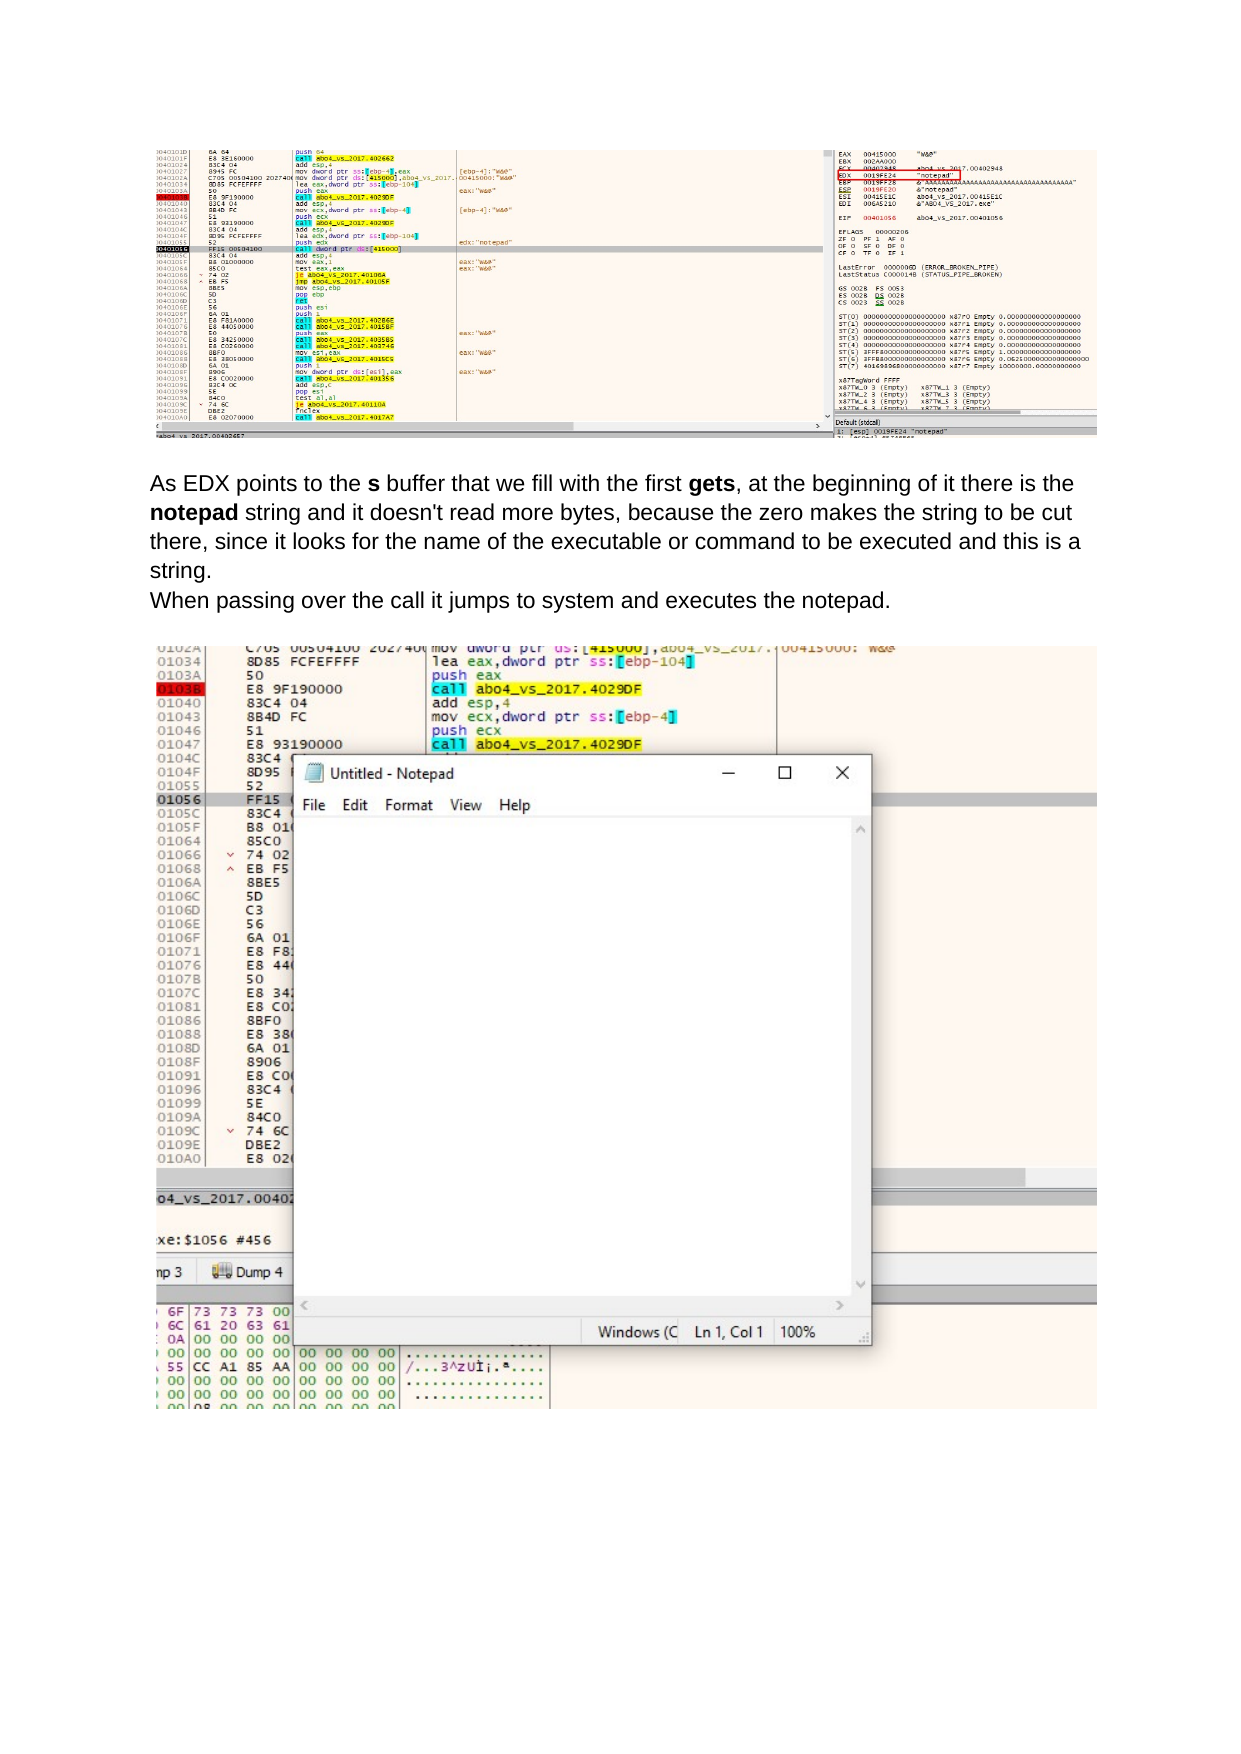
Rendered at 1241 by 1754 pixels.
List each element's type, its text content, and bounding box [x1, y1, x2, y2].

picture [156, 646, 1097, 1409]
text When passing over the call it jumps to system and executes the notepad. [149, 587, 1094, 613]
picture [156, 150, 1097, 438]
text As EDX points to the s buffer that we fill with the first gets, at the beginning of it there is the notepad string and it doesn't read more bytes, because the zero makes the string to be cut there, since it looks for the name of the executable or command to be executed and this is a string. [149, 470, 1094, 584]
